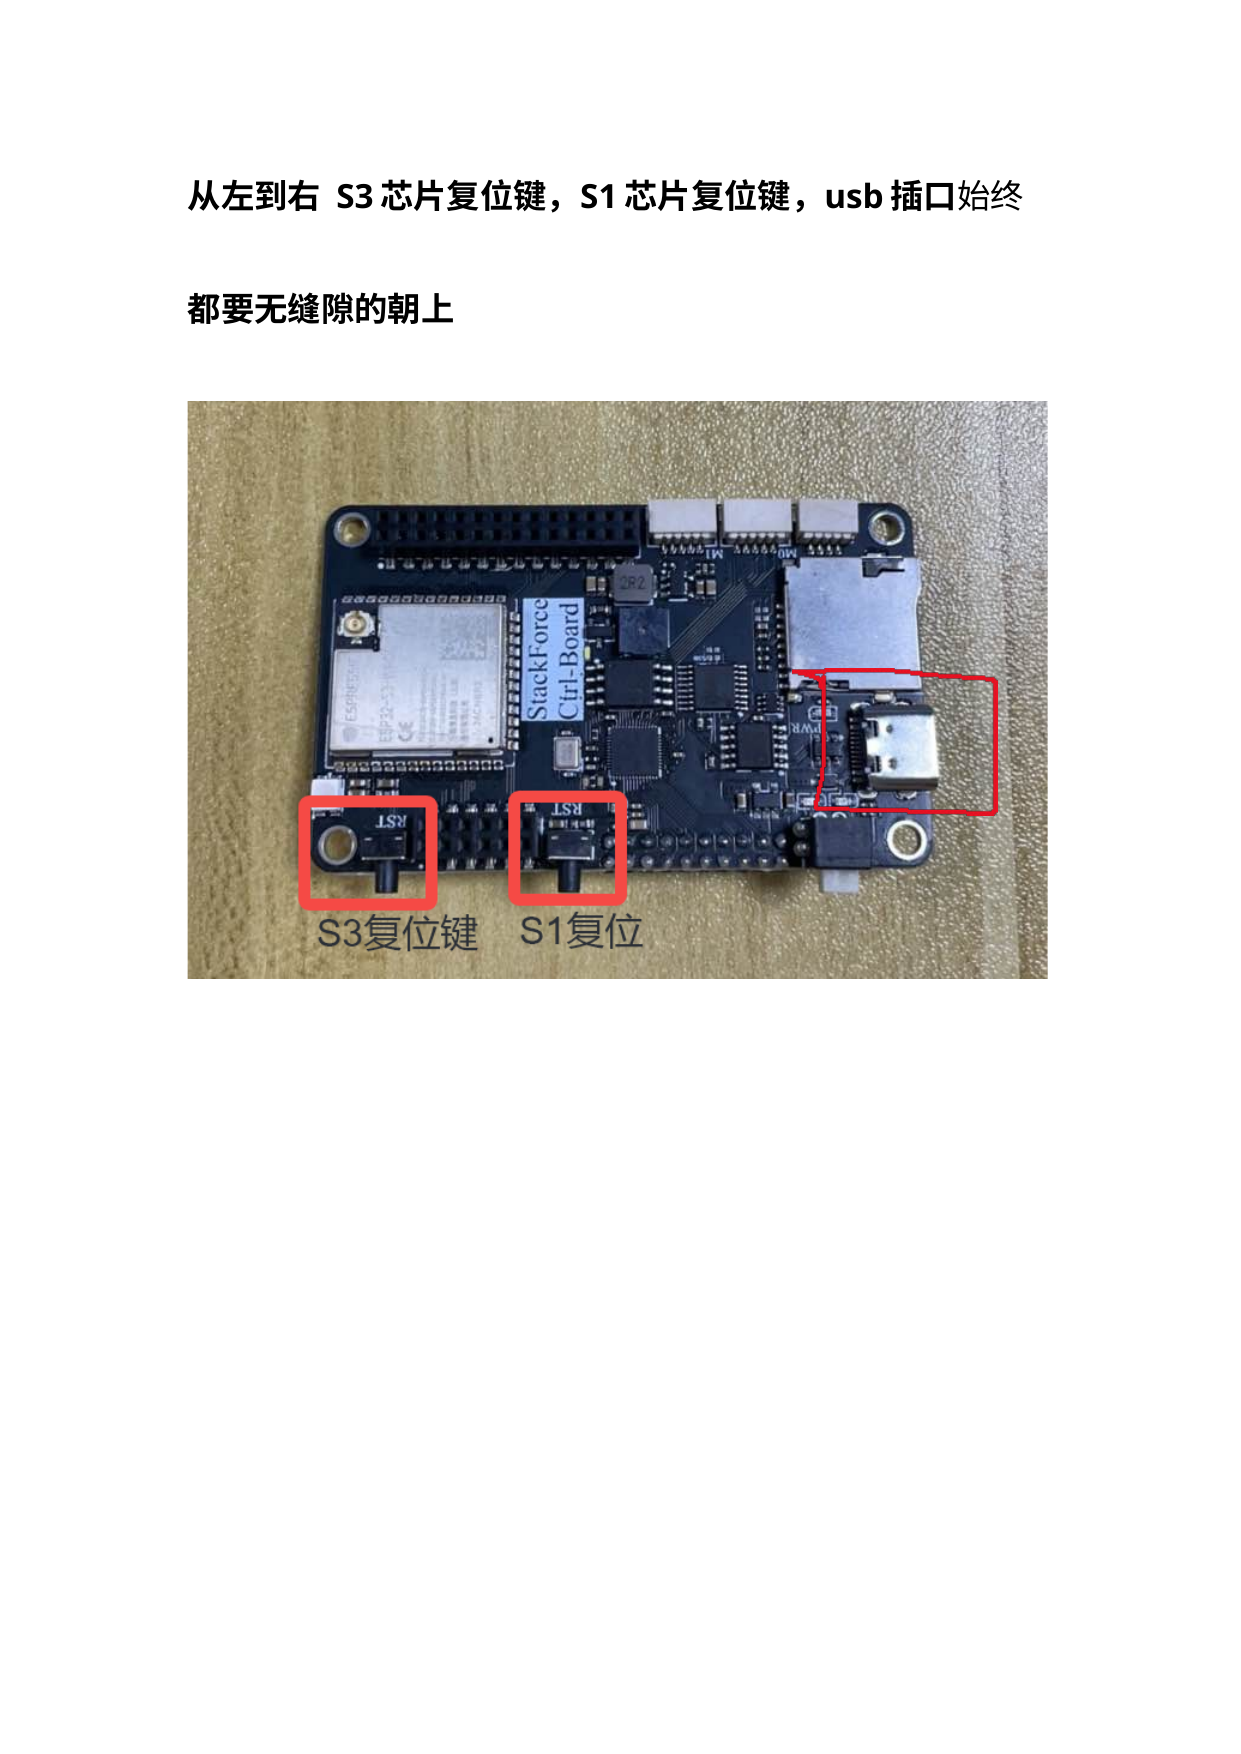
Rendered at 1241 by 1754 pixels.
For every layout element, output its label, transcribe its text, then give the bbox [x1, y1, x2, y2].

picture [187, 401, 1048, 979]
subtitle 从左到右 S3芯片复位键，S1芯片复位键，usb插口始终都要无缝隙的朝上 [187, 162, 1053, 339]
